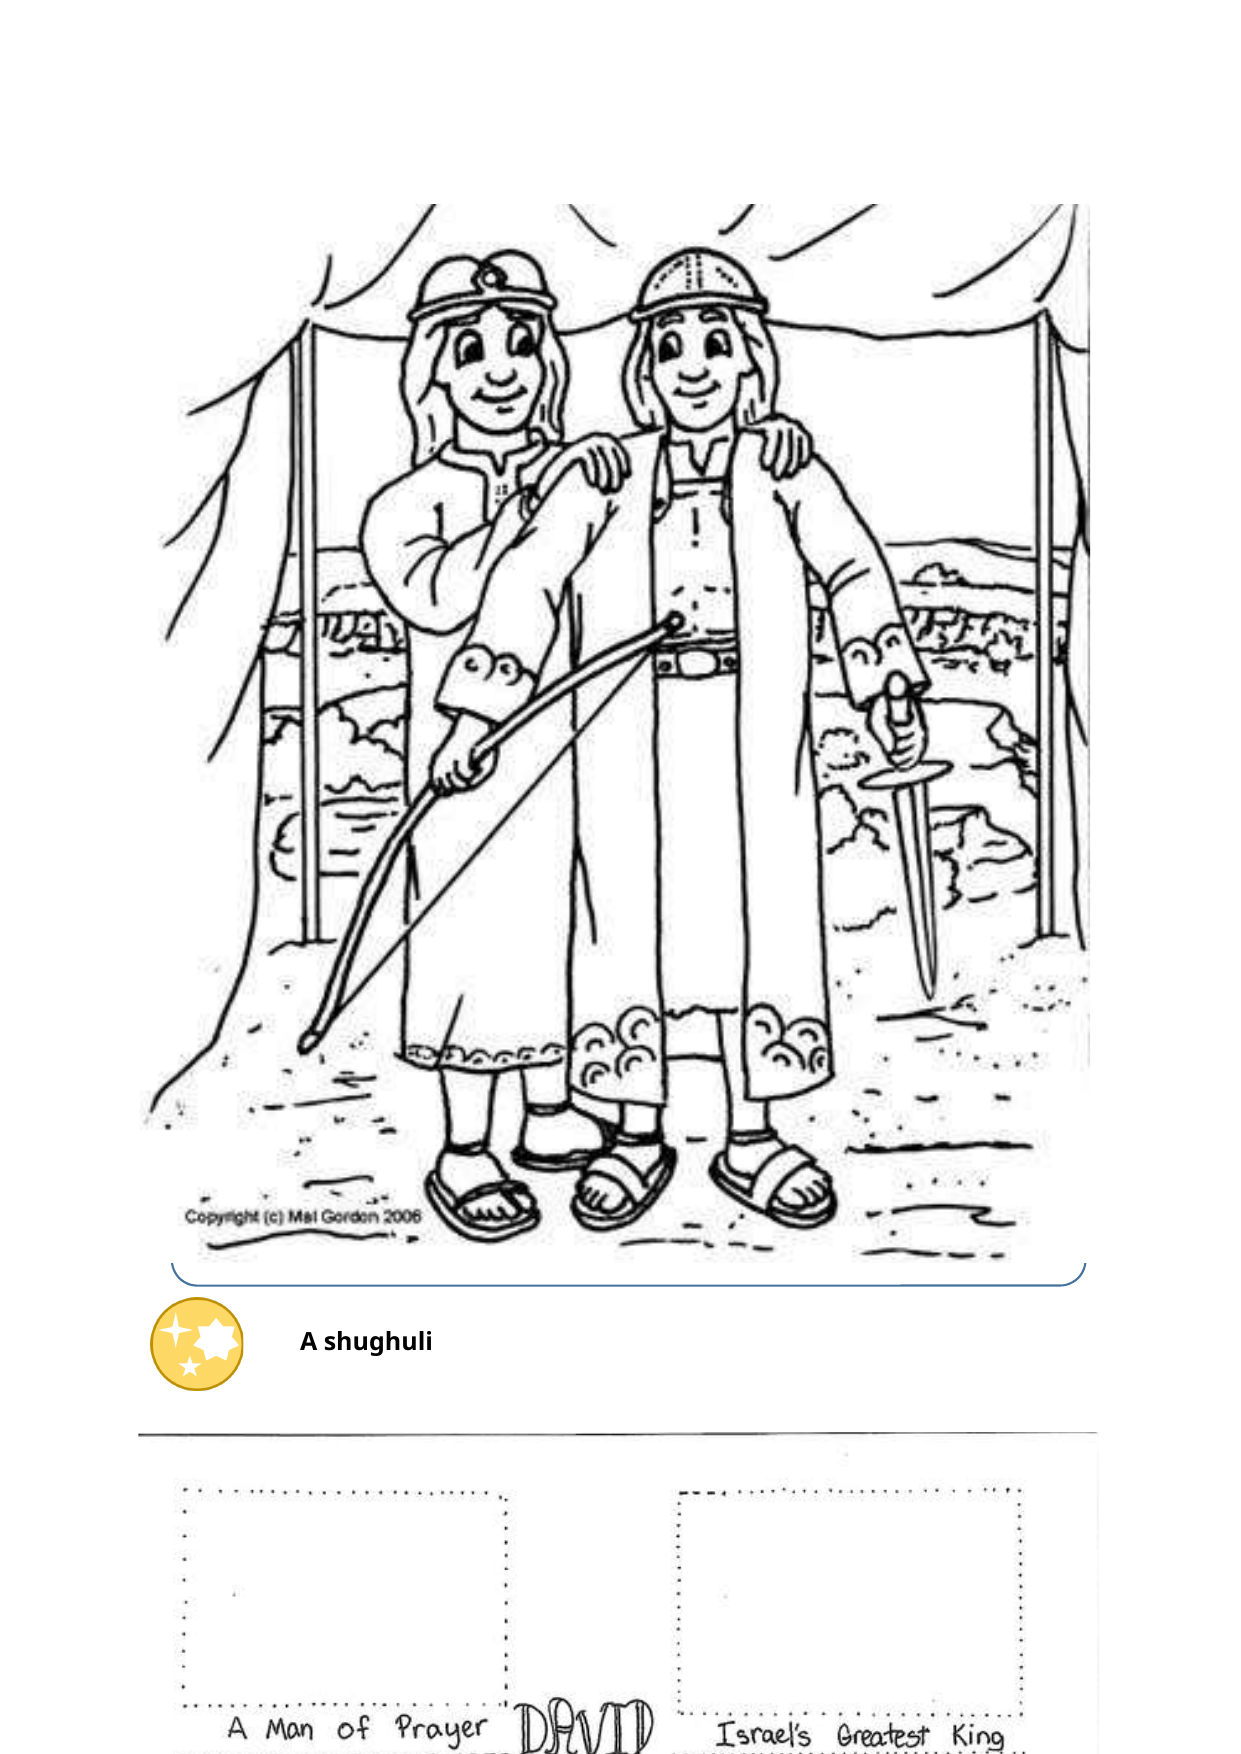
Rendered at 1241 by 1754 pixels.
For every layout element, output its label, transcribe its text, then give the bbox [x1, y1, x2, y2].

text A shughuli [244, 1323, 1090, 1358]
picture [139, 204, 1091, 1263]
picture [138, 1432, 1100, 1754]
picture [150, 1297, 244, 1391]
